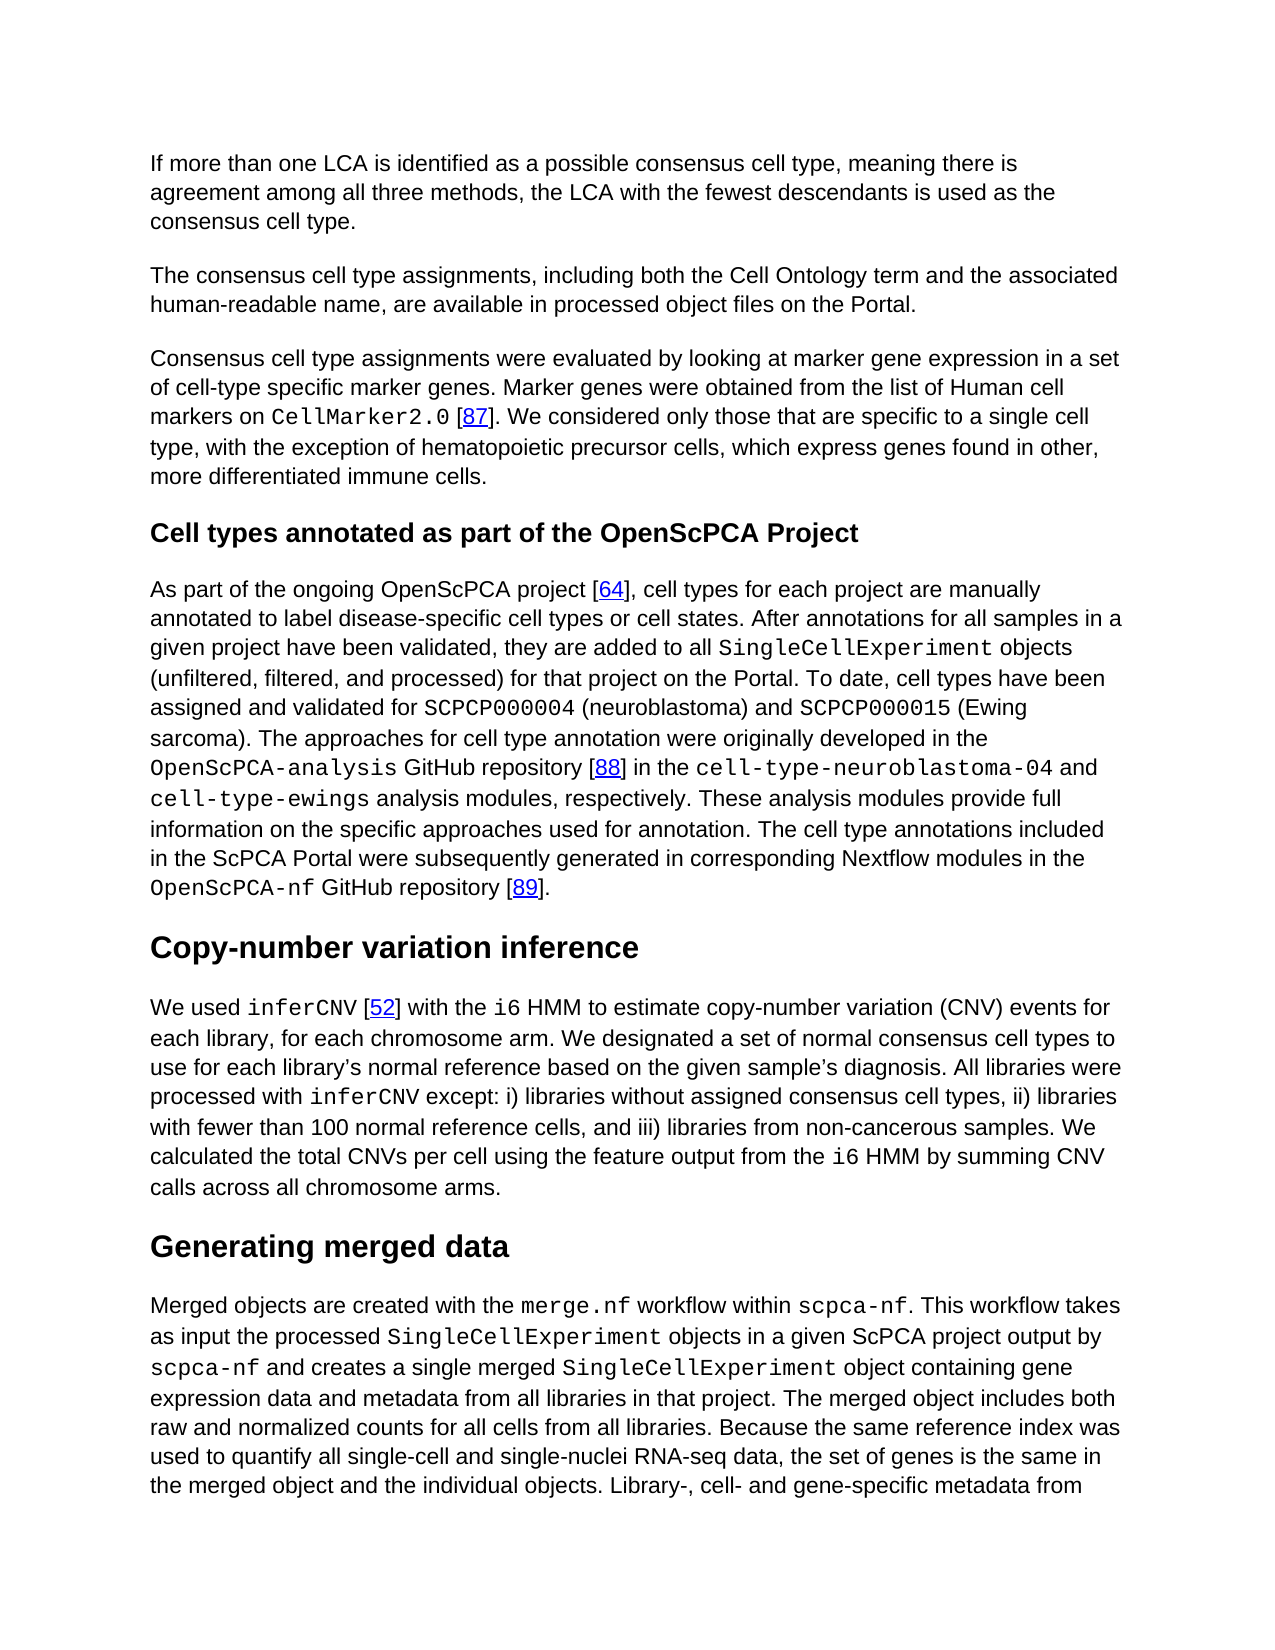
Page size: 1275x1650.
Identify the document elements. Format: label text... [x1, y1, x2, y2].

text We used inferCNV [52] with the i6 HMM to estimate copy-number variation (CNV) events for each library, for each chromosome arm. We designated a set of normal consensus cell types to use for each library’s normal reference based on the given sample’s diagnosis. All libraries were processed with inferCNV except: i) libraries without assigned consensus cell types, ii) libraries with fewer than 100 normal reference cells, and iii) libraries from non-cancerous samples. We calculated the total CNVs per cell using the feature output from the i6 HMM by summing CNV calls across all chromosome arms. [150, 994, 1125, 1200]
subtitle Generating merged data [150, 1228, 1125, 1264]
subtitle Copy-number variation inference [150, 929, 1125, 966]
subtitle Cell types annotated as part of the OpenScPCA Project [150, 517, 1125, 548]
text As part of the ongoing OpenScPCA project [64], cell types for each project are manually annotated to label disease-specific cell types or cell states. After annotations for all samples in a given project have been validated, they are added to all SingleCellExperiment objects (unfiltered, filtered, and processed) for that project on the Portal. To date, cell types have been assigned and validated for SCPCP000004 (neuroblastoma) and SCPCP000015 (Ewing sarcoma). The approaches for cell type annotation were originally developed in the OpenScPCA-analysis GitHub repository [88] in the cell-type-neuroblastoma-04 and cell-type-ewings analysis modules, respectively. These analysis modules provide full information on the specific approaches used for annotation. The cell type annotations included in the ScPCA Portal were subsequently generated in corresponding Nextflow modules in the OpenScPCA-nf GitHub repository [89]. [150, 576, 1125, 902]
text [150, 1292, 1125, 1498]
text Consensus cell type assignments were evaluated by looking at marker gene expression in a set of cell-type specific marker genes. Marker genes were obtained from the list of Human cell markers on CellMarker2.0 [87]. We considered only those that are specific to a single cell type, with the exception of hematopoietic precursor cells, which express genes found in other, more differentiated immune cells. [150, 345, 1125, 489]
text If more than one LCA is identified as a possible consensus cell type, meaning there is agreement among all three methods, the LCA with the fewest descendants is used as the consensus cell type. [150, 150, 1125, 234]
text The consensus cell type assignments, including both the Cell Ontology term and the associated human-readable name, are available in processed object files on the Portal. [150, 262, 1125, 317]
